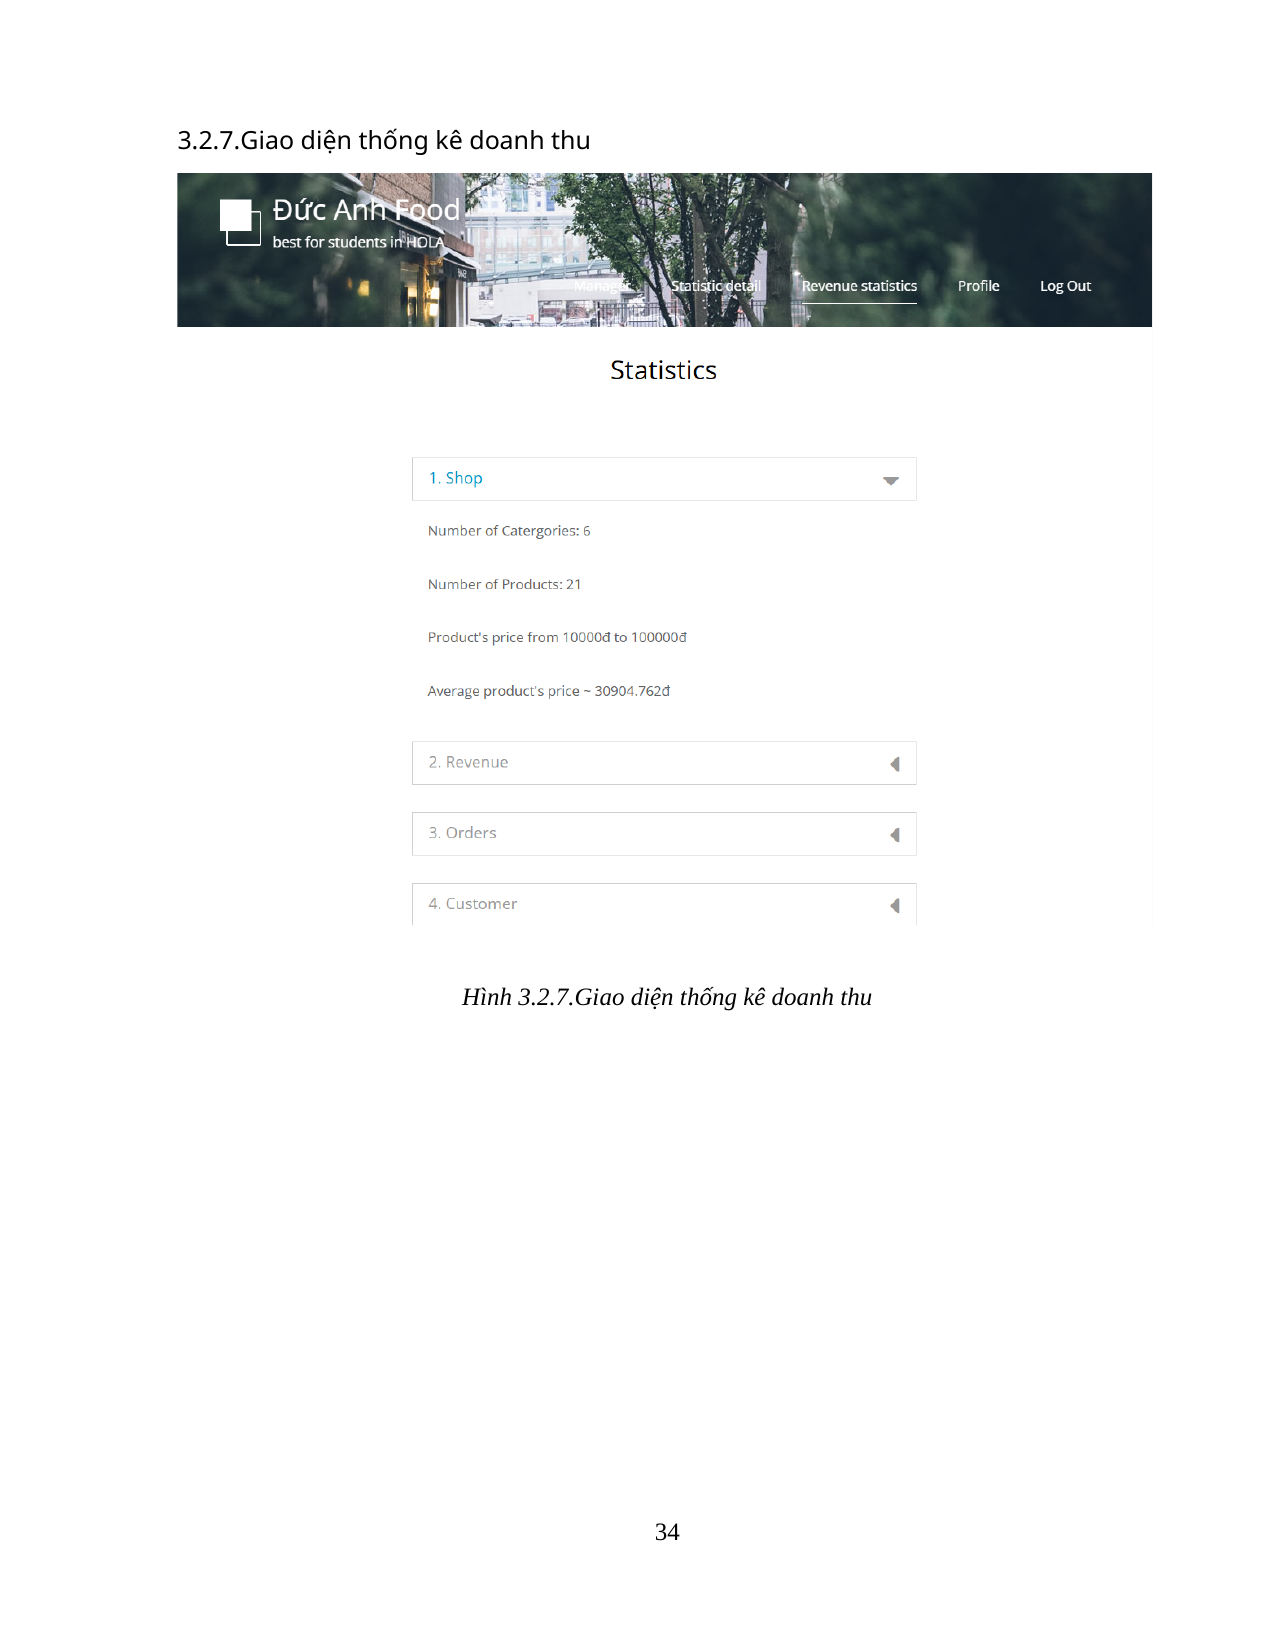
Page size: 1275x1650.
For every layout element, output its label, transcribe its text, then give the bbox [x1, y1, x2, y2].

text Hình 3.2.7.Giao diện thống kê doanh thu [177, 982, 1157, 1011]
subtitle 3.2.7.Giao diện thống kê doanh thu [177, 122, 1157, 156]
picture [177, 173, 1153, 925]
